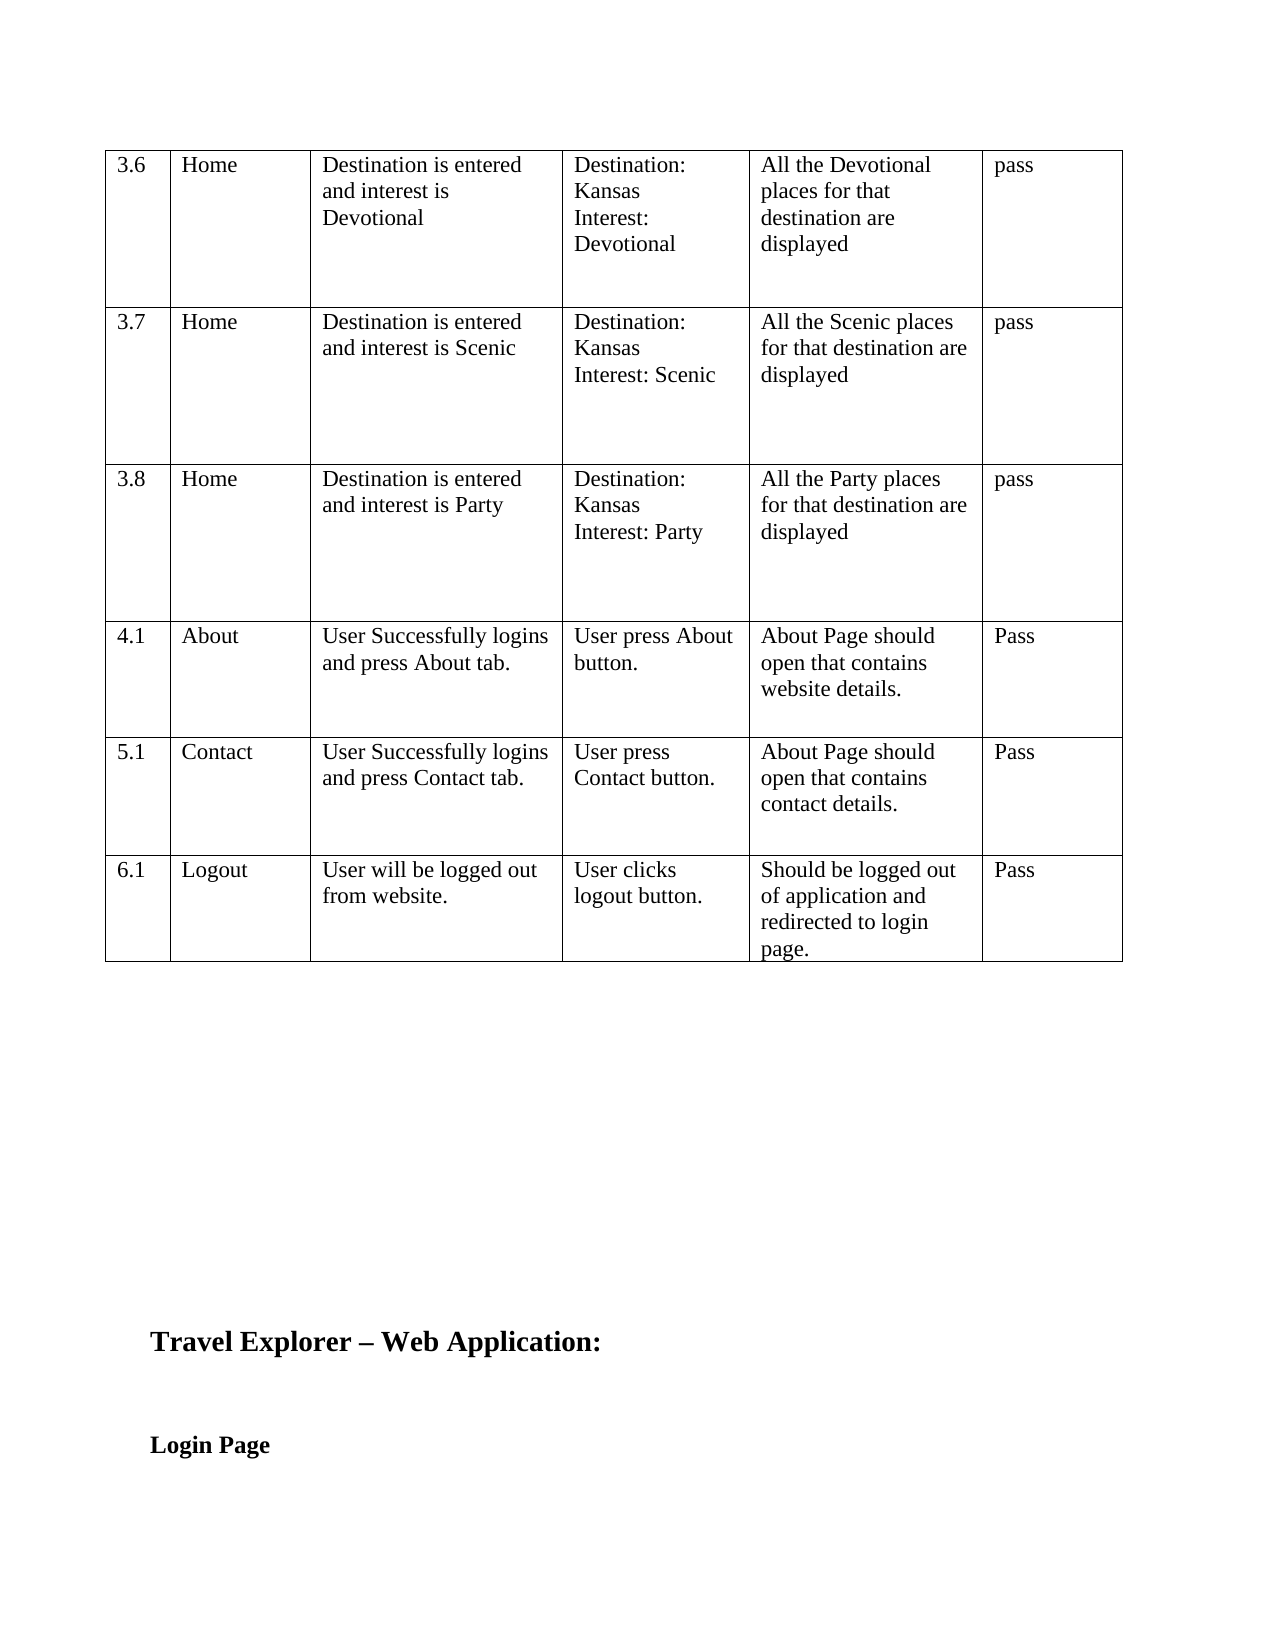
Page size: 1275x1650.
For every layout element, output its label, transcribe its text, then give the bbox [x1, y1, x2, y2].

table_cell User Successfully logins and press Contact tab. [311, 738, 562, 854]
table_cell About Page should open that contains website details. [750, 622, 982, 737]
table_cell Home [171, 465, 310, 621]
table_cell Contact [171, 738, 310, 854]
table_cell All the Scenic places for that destination are displayed [750, 308, 982, 464]
text Login Page [150, 1430, 1125, 1458]
table_cell Home [171, 151, 310, 307]
table_cell User Successfully logins and press About tab. [311, 622, 562, 737]
table_cell Should be logged out of application and redirected to login page. [750, 856, 982, 961]
table_cell Destination is entered and interest is Devotional [311, 151, 562, 307]
text Travel Explorer – Web Application: [150, 1324, 1125, 1358]
table_cell Pass [983, 856, 1122, 961]
table_cell 6.1 [106, 856, 170, 961]
table_cell User press Contact button. [563, 738, 749, 854]
table_cell User press About button. [563, 622, 749, 737]
table_cell All the Party places for that destination are displayed [750, 465, 982, 621]
table_cell About [171, 622, 310, 737]
table_cell 4.1 [106, 622, 170, 737]
table_cell Destination is entered and interest is Scenic [311, 308, 562, 464]
table_cell About Page should open that contains contact details. [750, 738, 982, 854]
table_cell Destination: Kansas Interest: Devotional [563, 151, 749, 307]
table_cell 3.6 [106, 151, 170, 307]
table_cell 3.8 [106, 465, 170, 621]
table_cell Logout [171, 856, 310, 961]
table_cell All the Devotional places for that destination are displayed [750, 151, 982, 307]
table_cell 3.7 [106, 308, 170, 464]
table_cell Pass [983, 738, 1122, 854]
table_cell pass [983, 308, 1122, 464]
table_cell User will be logged out from website. [311, 856, 562, 961]
table_cell pass [983, 465, 1122, 621]
table_cell Destination is entered and interest is Party [311, 465, 562, 621]
table_cell User clicks logout button. [563, 856, 749, 961]
table_cell 5.1 [106, 738, 170, 854]
table_cell pass [983, 151, 1122, 307]
table_cell Destination: Kansas Interest: Party [563, 465, 749, 621]
table_cell Pass [983, 622, 1122, 737]
table_cell Home [171, 308, 310, 464]
table_cell Destination: Kansas Interest: Scenic [563, 308, 749, 464]
